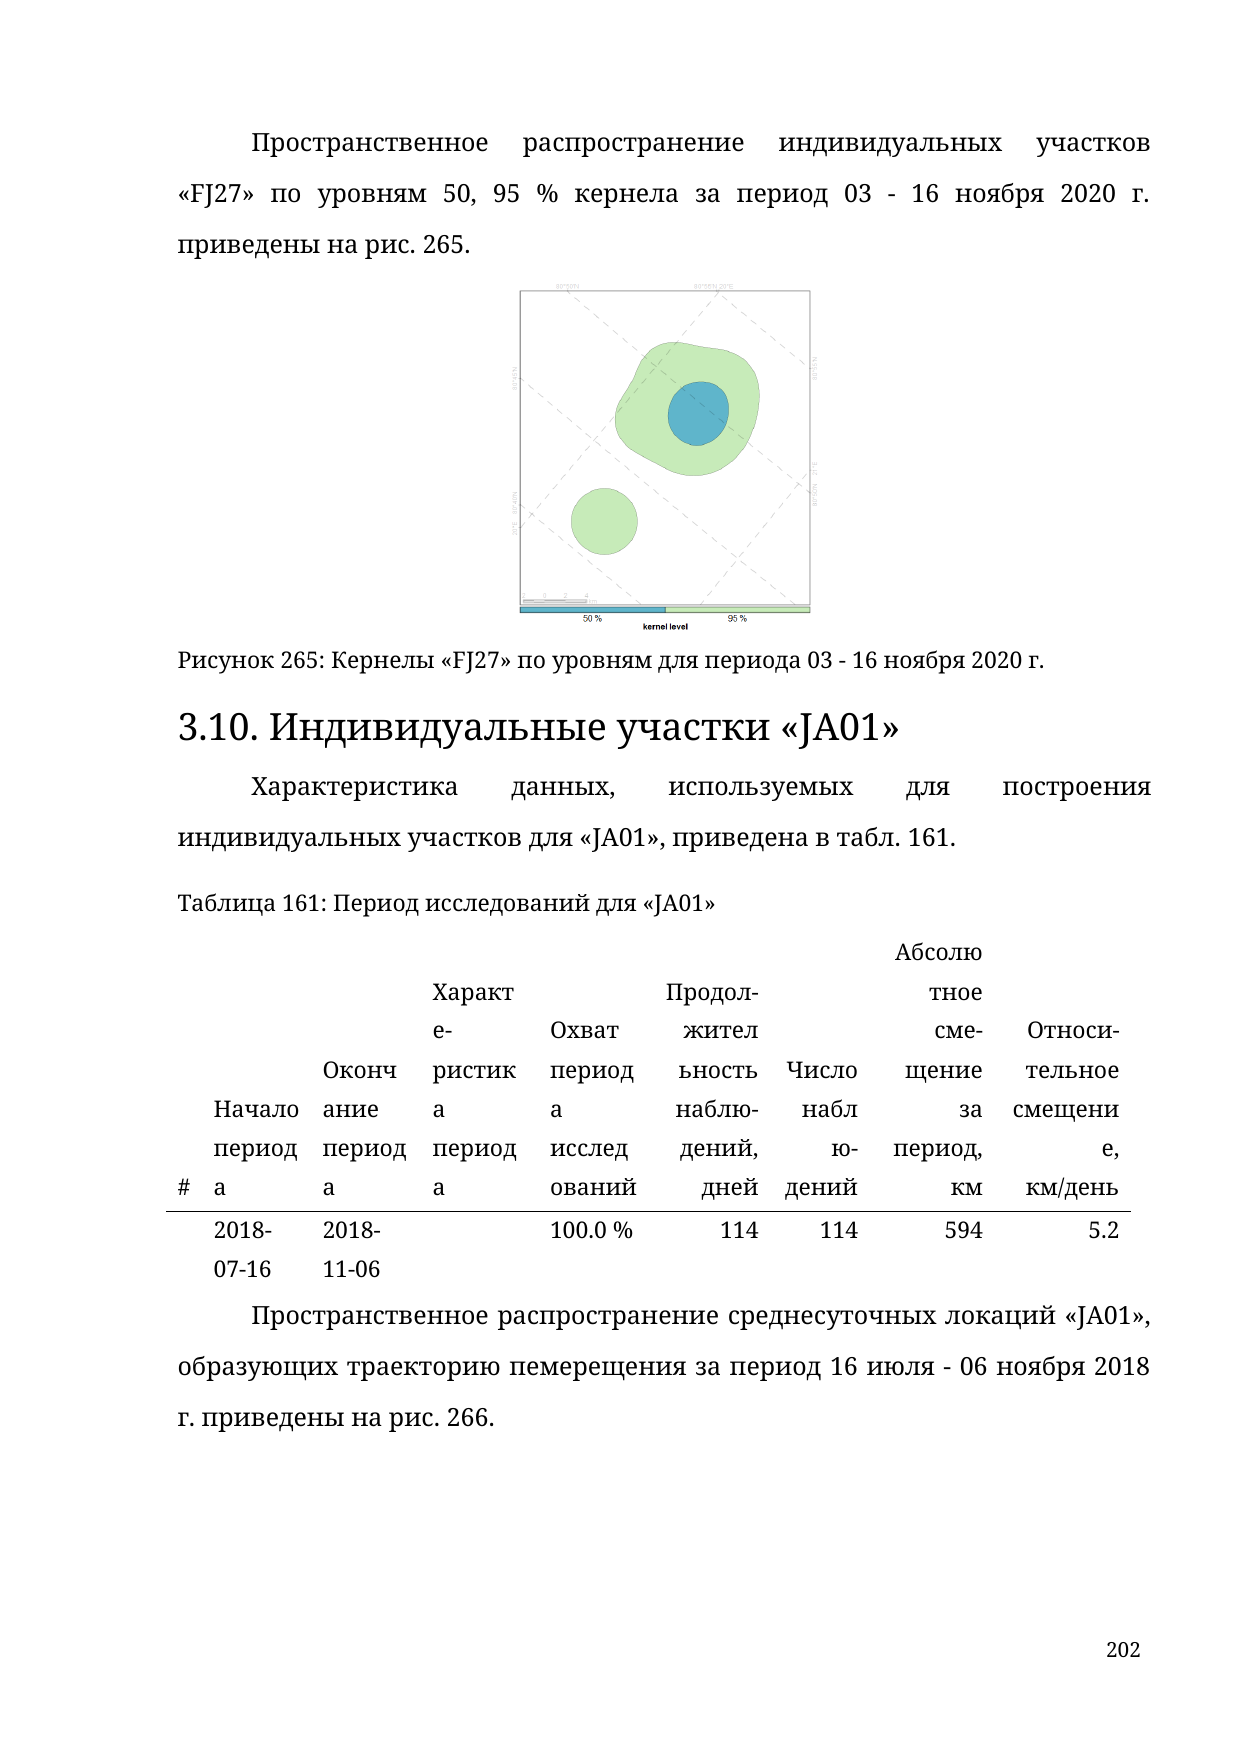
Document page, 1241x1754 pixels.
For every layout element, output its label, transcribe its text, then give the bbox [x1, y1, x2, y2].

text Таблица 161: Период исследований для «JA01» [177, 887, 1152, 918]
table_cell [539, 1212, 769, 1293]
text Рисунок 265: Кернелы «FJ27» по уровням для периода 03 - 16 ноября 2020 г. [177, 644, 1152, 676]
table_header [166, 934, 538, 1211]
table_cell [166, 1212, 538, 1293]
text Характеристика данных, используемых для построения индивидуальных участков для «JA01», приведена в табл. 161. [177, 768, 1152, 853]
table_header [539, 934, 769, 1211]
text Пространственное распространение среднесуточных локаций «JA01», образующих траекторию пемерещения за период 16 июля - 06 ноября 2018 г. приведены на рис. 266. [177, 1297, 1152, 1433]
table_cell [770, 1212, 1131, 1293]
subtitle Индивидуальные участки «JA01» [177, 700, 1152, 751]
picture [509, 281, 820, 632]
text Пространственное распространение индивидуальных участков «FJ27» по уровням 50, 95 % кернела за период 03 - 16 ноября 2020 г. приведены на рис. 265. [177, 124, 1152, 261]
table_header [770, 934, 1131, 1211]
